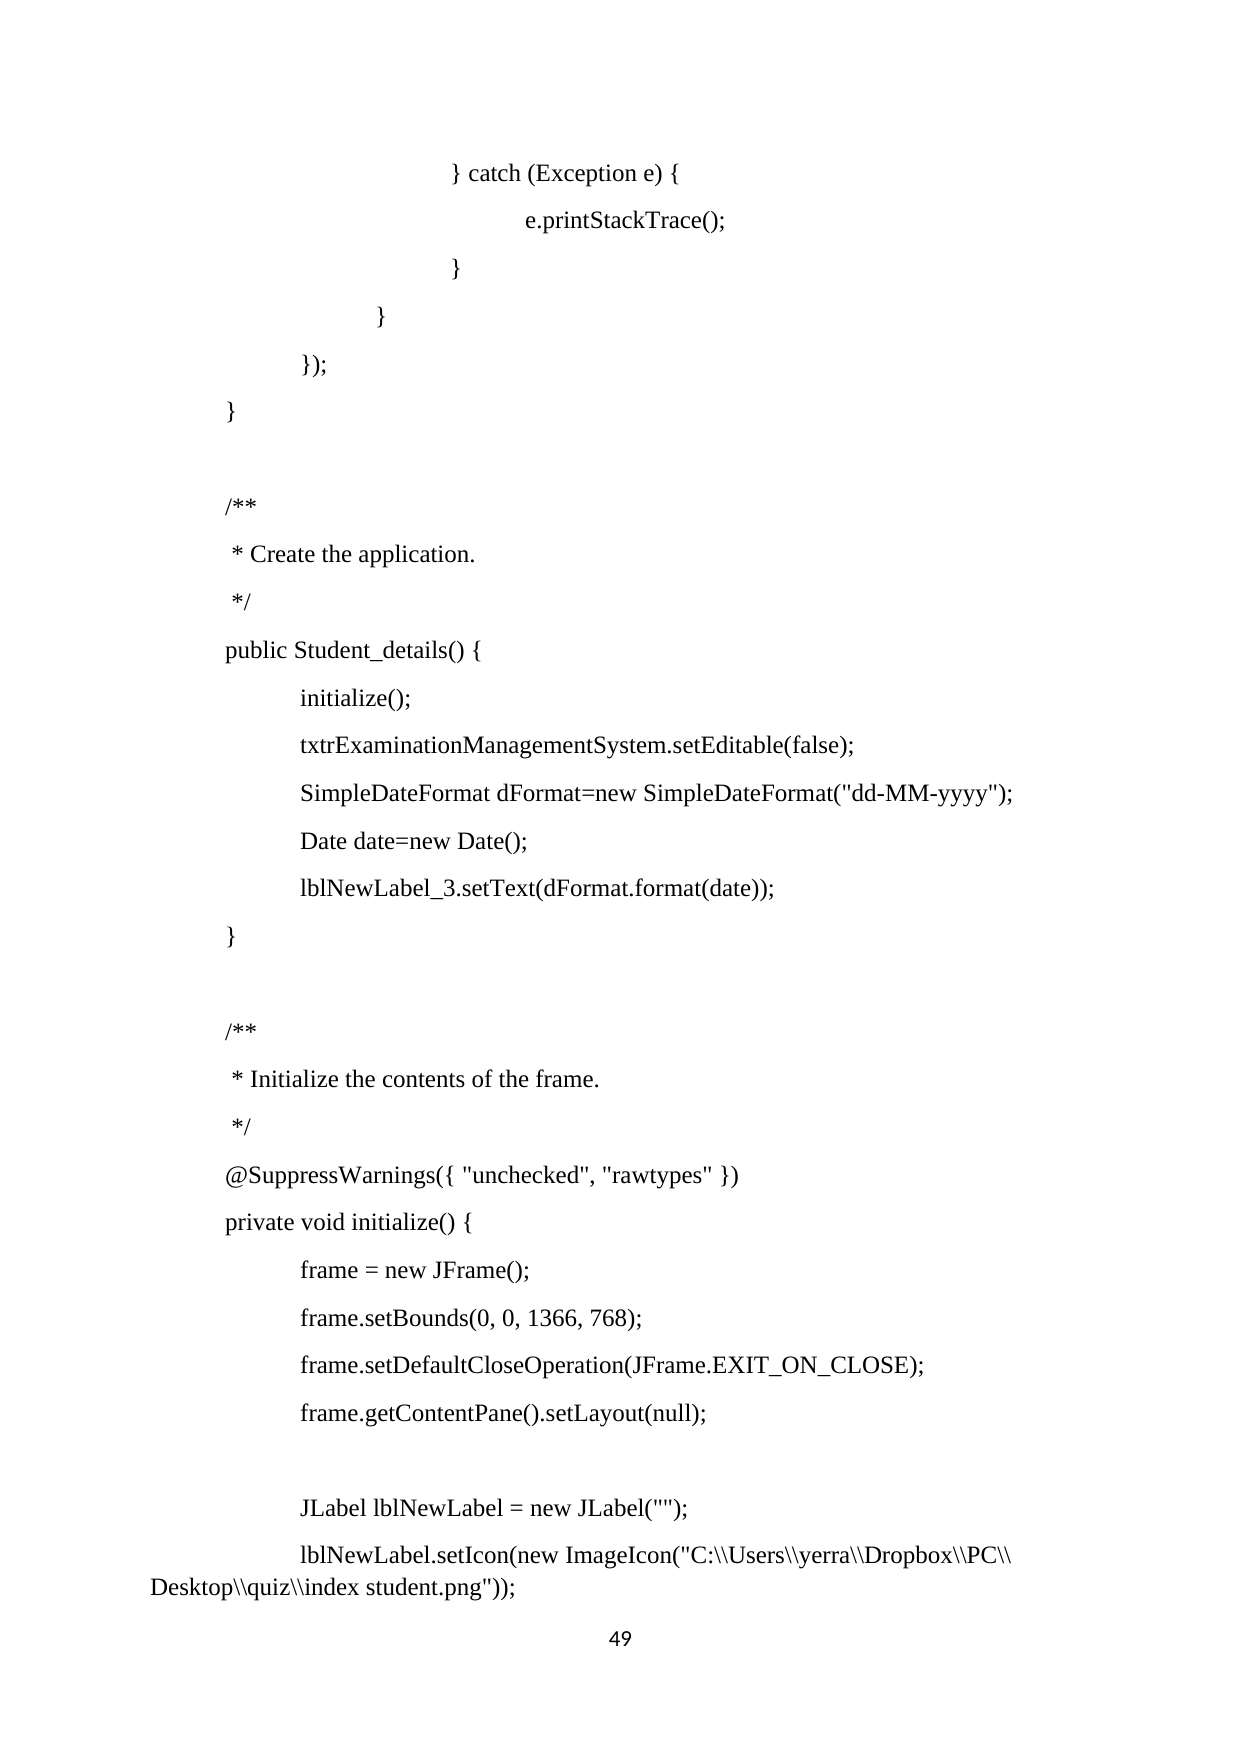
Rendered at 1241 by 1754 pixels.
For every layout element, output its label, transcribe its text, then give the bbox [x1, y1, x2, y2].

text frame.setDefaultCloseOperation(JFrame.EXIT_ON_CLOSE); [150, 1351, 1090, 1379]
text lblNewLabel_3.setText(dFormat.format(date)); [150, 873, 1090, 902]
text frame = new JFrame(); [150, 1255, 1090, 1284]
text frame.setBounds(0, 0, 1366, 768); [150, 1303, 1090, 1332]
text } [150, 253, 1090, 282]
text } [150, 921, 1090, 950]
text */ [150, 587, 1090, 616]
text }); [150, 349, 1090, 377]
text SimpleDateFormat dFormat=new SimpleDateFormat("dd-MM-yyyy"); [150, 778, 1090, 807]
text } [150, 396, 1090, 425]
text } catch (Exception e) { [150, 158, 1090, 187]
text private void initialize() { [150, 1207, 1090, 1236]
text /** [150, 492, 1090, 521]
text Date date=new Date(); [150, 826, 1090, 854]
text /** [150, 1017, 1090, 1045]
text * Initialize the contents of the frame. [150, 1064, 1090, 1093]
text JLabel lblNewLabel = new JLabel(""); [150, 1493, 1090, 1522]
text public Student_details() { [150, 635, 1090, 664]
text @SuppressWarnings({ "unchecked", "rawtypes" }) [150, 1160, 1090, 1188]
text } [150, 301, 1090, 330]
text */ [150, 1112, 1090, 1141]
text initialize(); [150, 683, 1090, 711]
text e.printStackTrace(); [150, 206, 1090, 234]
text lblNewLabel.setIcon(new ImageIcon("C:\\Users\\yerra\\Dropbox\\PC\\Desktop\\quiz\\index student.png")); [150, 1541, 1090, 1600]
text frame.getContentPane().setLayout(null); [150, 1398, 1090, 1427]
text txtrExaminationManagementSystem.setEditable(false); [150, 730, 1090, 759]
text * Create the application. [150, 539, 1090, 568]
